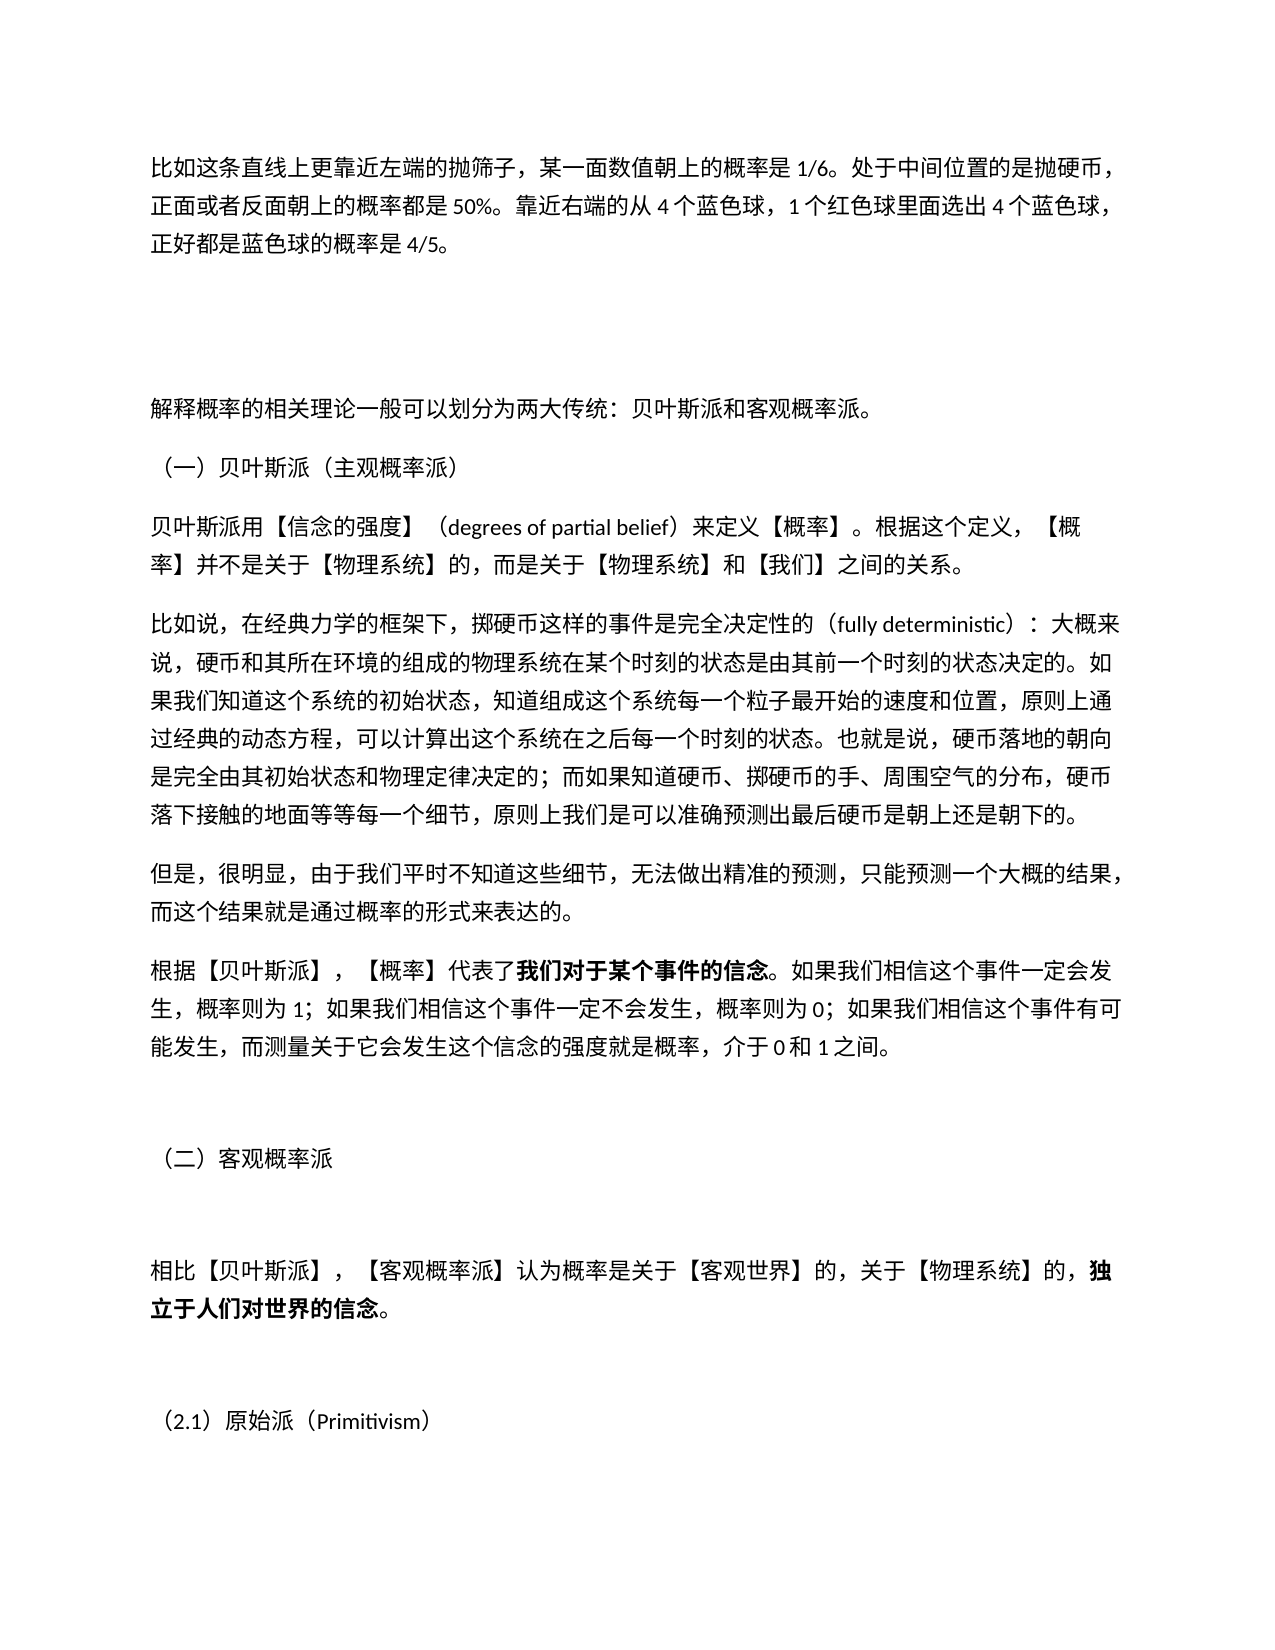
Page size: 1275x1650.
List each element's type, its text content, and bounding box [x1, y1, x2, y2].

text （一）贝叶斯派（主观概率派） [150, 450, 1125, 483]
text （二）客观概率派 [150, 1141, 1125, 1174]
text 但是，很明显，由于我们平时不知道这些细节，无法做出精准的预测，只能预测一个大概的结果，而这个结果就是通过概率的形式来表达的。 [150, 856, 1125, 927]
text （2.1）原始派（Primitivism） [150, 1403, 1125, 1436]
text 相比【贝叶斯派】，【客观概率派】认为概率是关于【客观世界】的，关于【物理系统】的，独立于人们对世界的信念。 [150, 1253, 1125, 1324]
text 解释概率的相关理论一般可以划分为两大传统：贝叶斯派和客观概率派。 [150, 391, 1125, 424]
text 根据【贝叶斯派】，【概率】代表了我们对于某个事件的信念。如果我们相信这个事件一定会发生，概率则为1；如果我们相信这个事件一定不会发生，概率则为0；如果我们相信这个事件有可能发生，而测量关于它会发生这个信念的强度就是概率，介于0和1之间。 [150, 953, 1125, 1062]
text 比如这条直线上更靠近左端的抛筛子，某一面数值朝上的概率是1/6。处于中间位置的是抛硬币，正面或者反面朝上的概率都是50%。靠近右端的从4个蓝色球，1个红色球里面选出4个蓝色球，正好都是蓝色球的概率是4/5。 [150, 150, 1125, 259]
text 比如说，在经典力学的框架下，掷硬币这样的事件是完全决定性的（fully deterministic）：大概来说，硬币和其所在环境的组成的物理系统在某个时刻的状态是由其前一个时刻的状态决定的。如果我们知道这个系统的初始状态，知道组成这个系统每一个粒子最开始的速度和位置，原则上通过经典的动态方程，可以计算出这个系统在之后每一个时刻的状态。也就是说，硬币落地的朝向是完全由其初始状态和物理定律决定的；而如果知道硬币、掷硬币的手、周围空气的分布，硬币落下接触的地面等等每一个细节，原则上我们是可以准确预测出最后硬币是朝上还是朝下的。 [150, 606, 1125, 830]
text 贝叶斯派用【信念的强度】（degrees of partial belief）来定义【概率】。根据这个定义，【概率】并不是关于【物理系统】的，而是关于【物理系统】和【我们】之间的关系。 [150, 509, 1125, 581]
